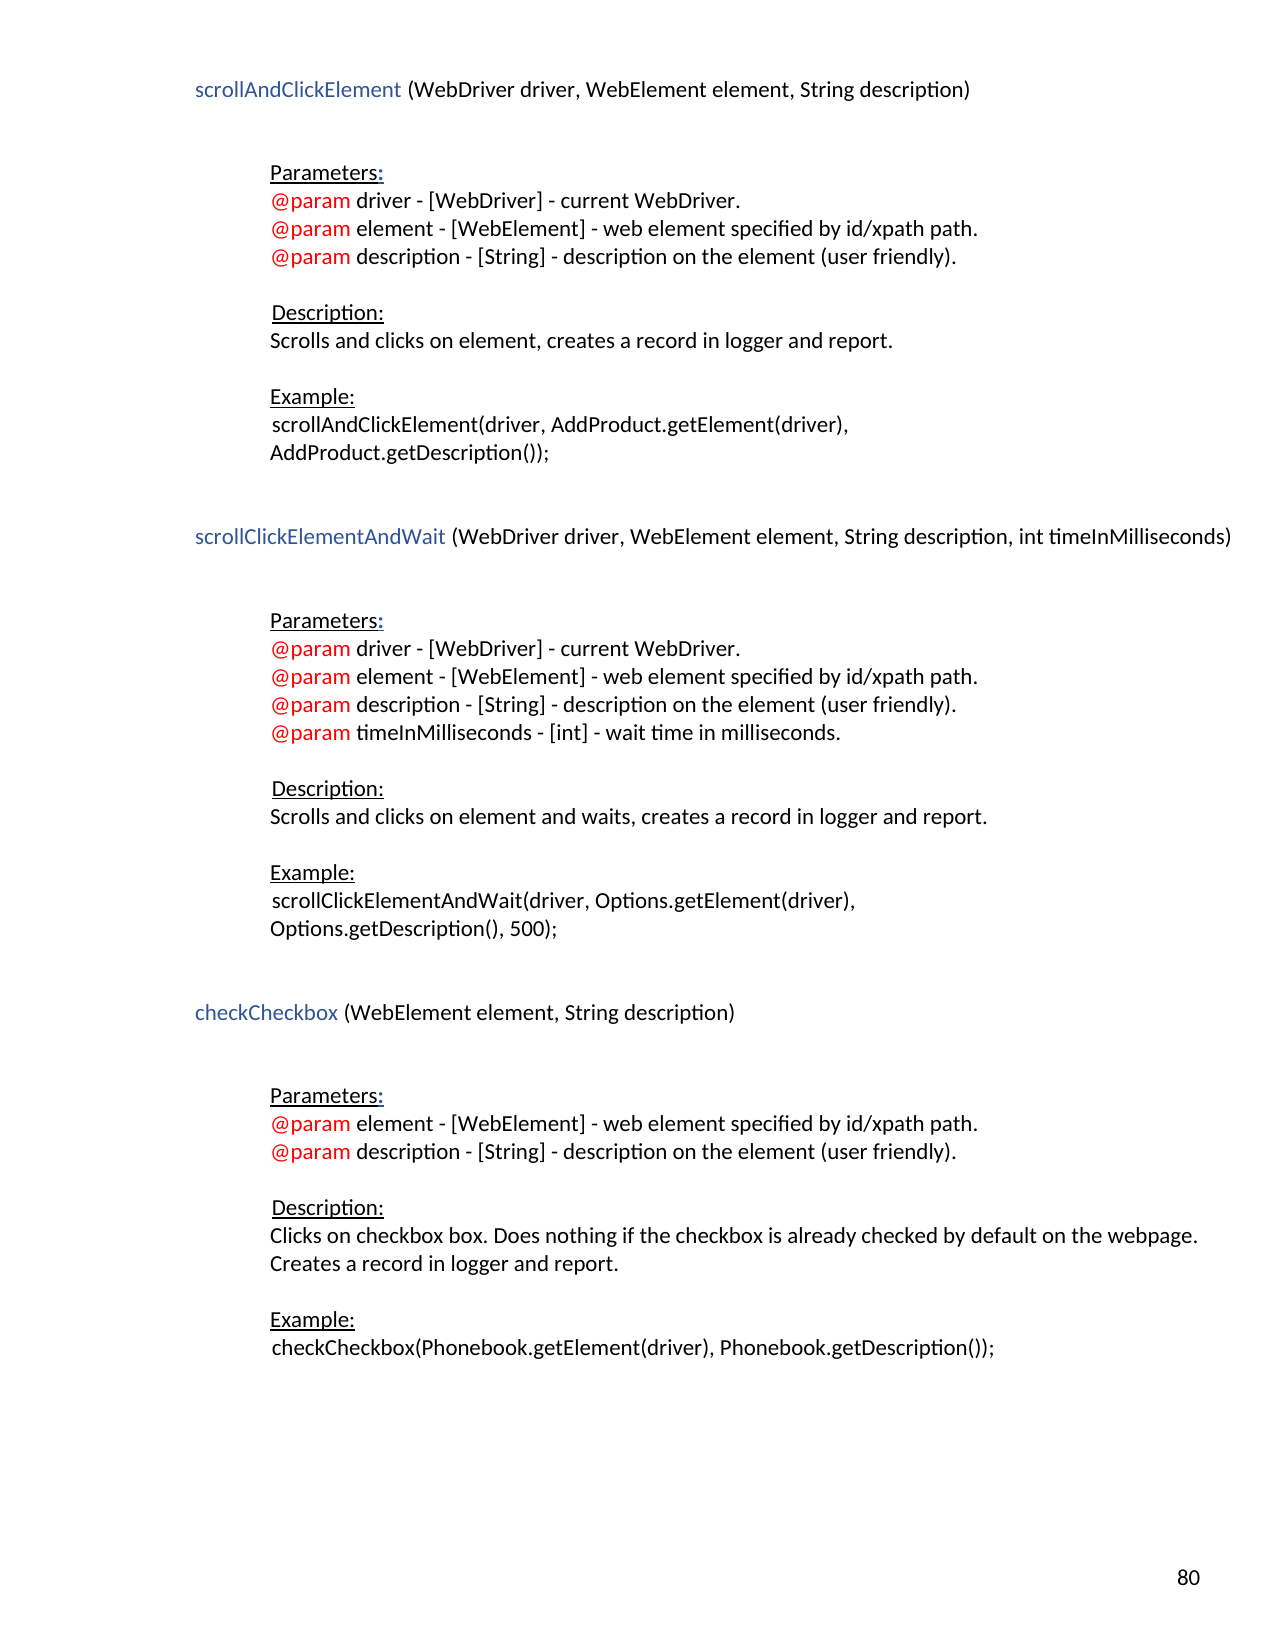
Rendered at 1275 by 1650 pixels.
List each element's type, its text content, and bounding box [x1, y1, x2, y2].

text @param timeInMilliseconds - [int] - wait time in milliseconds. [165, 718, 1200, 746]
text Options.getDescription(), 500); [165, 914, 1275, 942]
text Scrolls and clicks on element, creates a record in logger and report. [270, 326, 1200, 354]
text Parameters: [195, 158, 1200, 186]
text checkCheckbox(Phonebook.getElement(driver), Phonebook.getDescription()); [165, 1333, 1275, 1361]
text scrollClickElementAndWait(driver, Options.getElement(driver), [165, 886, 1275, 914]
text AddProduct.getDescription()); [165, 438, 1275, 466]
text Example: [165, 382, 1200, 410]
text Parameters: [195, 1081, 1200, 1109]
text Example: [165, 1305, 1200, 1333]
text @param driver - [WebDriver] - current WebDriver. [270, 186, 1275, 214]
text scrollAndClickElement (WebDriver driver, WebElement element, String description) [195, 75, 1275, 103]
text Description: [165, 774, 1200, 802]
text @param description - [String] - description on the element (user friendly). [165, 690, 1200, 718]
text Description: [165, 1193, 1200, 1221]
text @param description - [String] - description on the element (user friendly). [165, 242, 1200, 270]
text Example: [165, 858, 1200, 886]
text @param element - [WebElement] - web element specified by id/xpath path. [195, 214, 1200, 242]
text checkCheckbox (WebElement element, String description) [195, 998, 1275, 1026]
text @param driver - [WebDriver] - current WebDriver. [270, 634, 1275, 662]
text @param element - [WebElement] - web element specified by id/xpath path. [195, 1109, 1200, 1137]
text Parameters: [195, 606, 1200, 634]
text Description: [165, 298, 1200, 326]
text Scrolls and clicks on element and waits, creates a record in logger and report. [270, 802, 1200, 830]
text scrollClickElementAndWait (WebDriver driver, WebElement element, String description, int timeInMilliseconds) [195, 522, 1275, 551]
text scrollAndClickElement(driver, AddProduct.getElement(driver), [165, 410, 1275, 438]
text Clicks on checkbox box. Does nothing if the checkbox is already checked by default on the webpage. Creates a record in logger and report. [270, 1221, 1200, 1277]
text @param element - [WebElement] - web element specified by id/xpath path. [195, 662, 1200, 690]
text @param description - [String] - description on the element (user friendly). [165, 1137, 1200, 1165]
